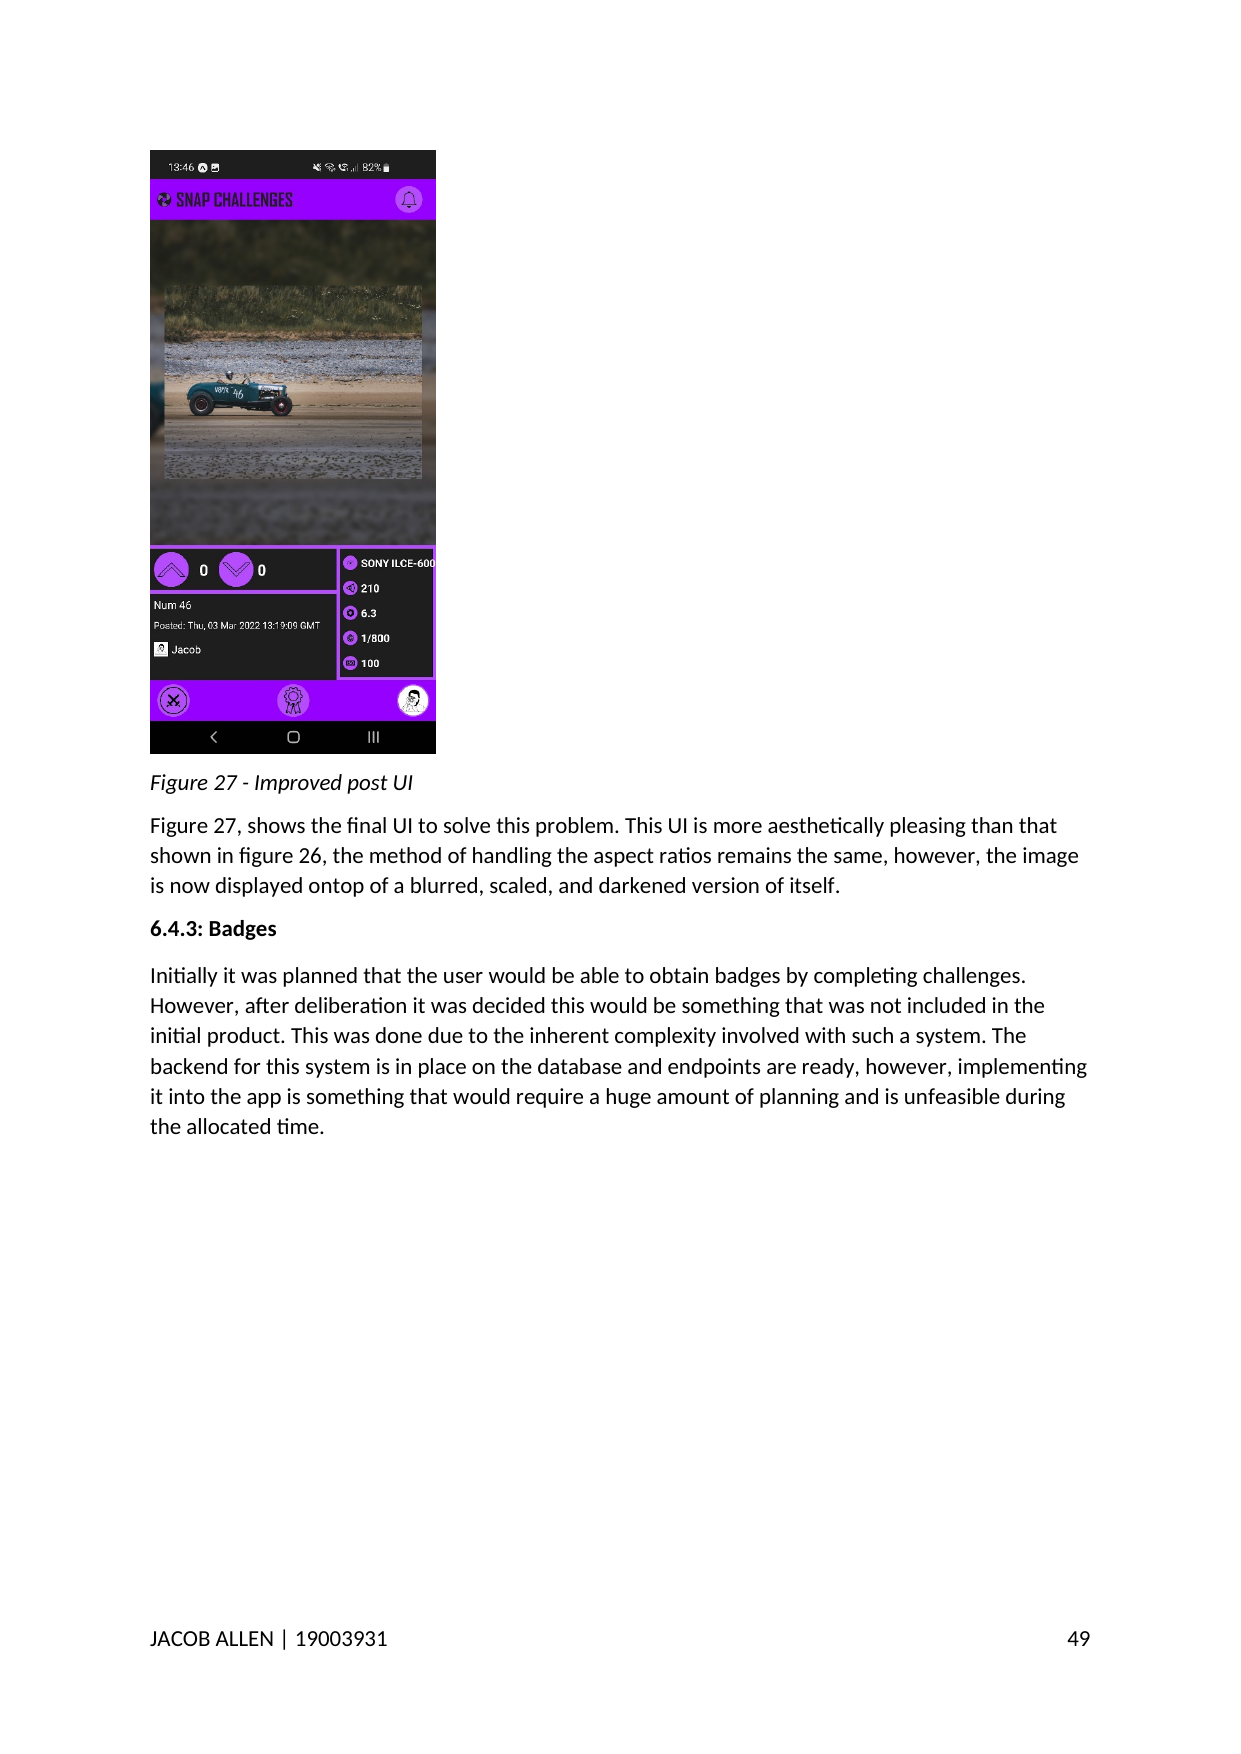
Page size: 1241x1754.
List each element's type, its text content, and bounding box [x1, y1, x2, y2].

text Initially it was planned that the user would be able to obtain badges by completing challenges. However, after deliberation it was decided this would be something that was not included in the initial product. This was done due to the inherent complexity involved with such a system. The backend for this system is in place on the database and endpoints are ready, however, implementing it into the app is something that would require a huge amount of planning and is unfeasible during the allocated time. [150, 961, 1090, 1140]
text 6.4.3: Badges [150, 914, 1090, 942]
text Figure 27, shows the final UI to solve this problem. This UI is more aesthetically pleasing than that shown in figure 26, the method of handling the aspect ratios remains the same, however, the image is now displayed ontop of a blurred, scaled, and darkened version of itself. [150, 811, 1090, 899]
picture [150, 150, 436, 754]
text Figure 27 - Improved post UI [150, 768, 1090, 796]
